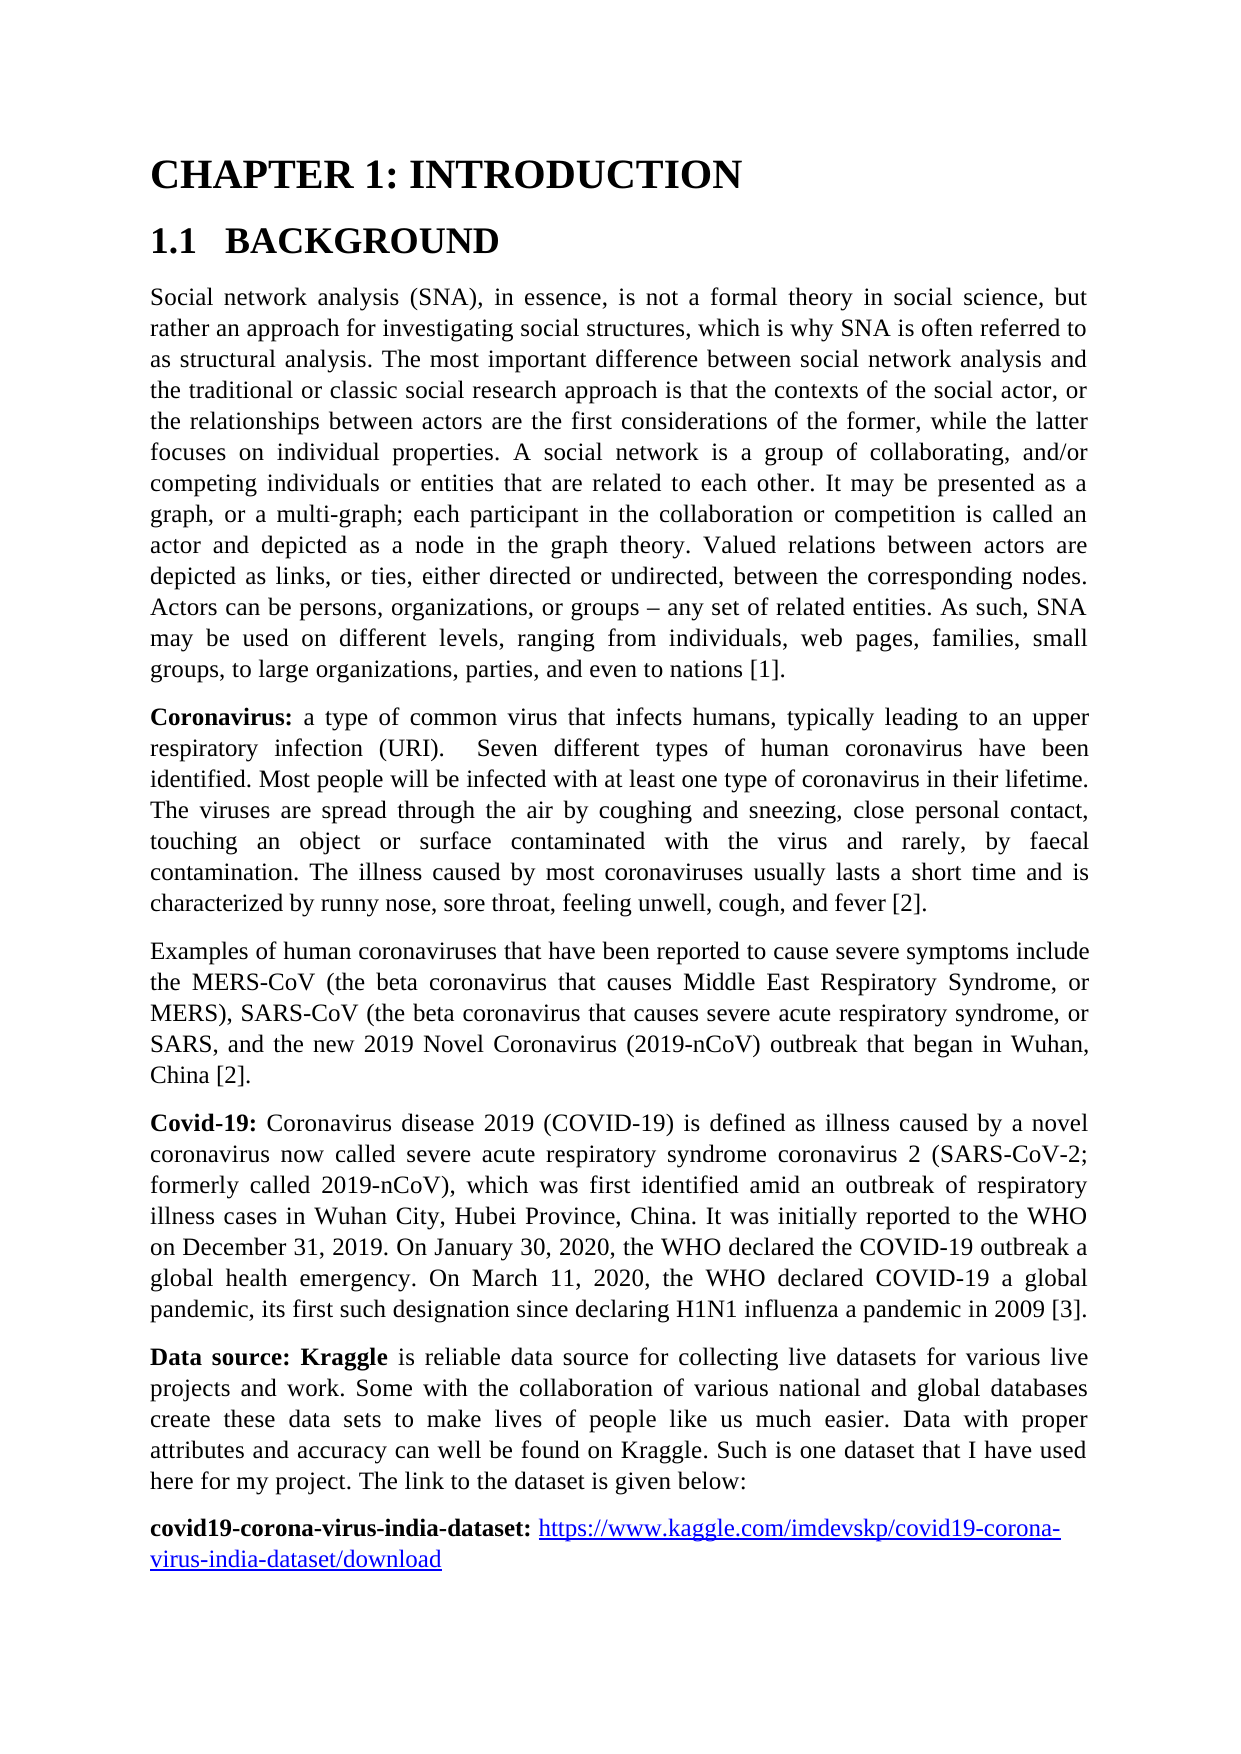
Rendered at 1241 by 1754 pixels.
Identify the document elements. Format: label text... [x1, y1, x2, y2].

text covid19-corona-virus-india-dataset: https://www.kaggle.com/imdevskp/covid19-corona-virus-india-dataset/download [150, 1513, 1090, 1573]
text Covid-19: Coronavirus disease 2019 (COVID-19) is defined as illness caused by a novel coronavirus now called severe acute respiratory syndrome coronavirus 2 (SARS-CoV-2; formerly called 2019-nCoV), which was first identified amid an outbreak of respiratory illness cases in Wuhan City, Hubei Province, China. It was initially reported to the WHO on December 31, 2019. On January 30, 2020, the WHO declared the COVID-19 outbreak a global health emergency. On March 11, 2020, the WHO declared COVID-19 a global pandemic, its first such designation since declaring H1N1 influenza a pandemic in 2009 [3]. [150, 1108, 1090, 1323]
list BACKGROUND [150, 218, 1090, 261]
text CHAPTER 1: INTRODUCTION [150, 150, 1090, 198]
text Social network analysis (SNA), in essence, is not a formal theory in social science, but rather an approach for investigating social structures, which is why SNA is often referred to as structural analysis. The most important difference between social network analysis and the traditional or classic social research approach is that the contexts of the social actor, or the relationships between actors are the first considerations of the former, while the latter focuses on individual properties. A social network is a group of collaborating, and/or competing individuals or entities that are related to each other. It may be presented as a graph, or a multi-graph; each participant in the collaboration or competition is called an actor and depicted as a node in the graph theory. Valued relations between actors are depicted as links, or ties, either directed or undirected, between the corresponding nodes. Actors can be persons, organizations, or groups – any set of related entities. As such, SNA may be used on different levels, ranging from individuals, web pages, families, small groups, to large organizations, parties, and even to nations [1]. [150, 282, 1090, 683]
text Data source: Kraggle is reliable data source for collecting live datasets for various live projects and work. Some with the collaboration of various national and global databases create these data sets to make lives of people like us much easier. Data with proper attributes and accuracy can well be found on Kraggle. Such is one dataset that I have used here for my project. The link to the dataset is given below: [150, 1342, 1090, 1494]
text Coronavirus: a type of common virus that infects humans, typically leading to an upper respiratory infection (URI). Seven different types of human coronavirus have been identified. Most people will be infected with at least one type of coronavirus in their lifetime. The viruses are spread through the air by coughing and sneezing, close personal contact, touching an object or surface contaminated with the virus and rarely, by faecal contamination. The illness caused by most coronaviruses usually lasts a short time and is characterized by runny nose, sore throat, feeling unwell, cough, and fever [2]. [150, 702, 1090, 917]
text Examples of human coronaviruses that have been reported to cause severe symptoms include the MERS-CoV (the beta coronavirus that causes Middle East Respiratory Syndrome, or MERS), SARS-CoV (the beta coronavirus that causes severe acute respiratory syndrome, or SARS, and the new 2019 Novel Coronavirus (2019-nCoV) outbreak that began in Wuhan, China [2]. [150, 936, 1090, 1089]
